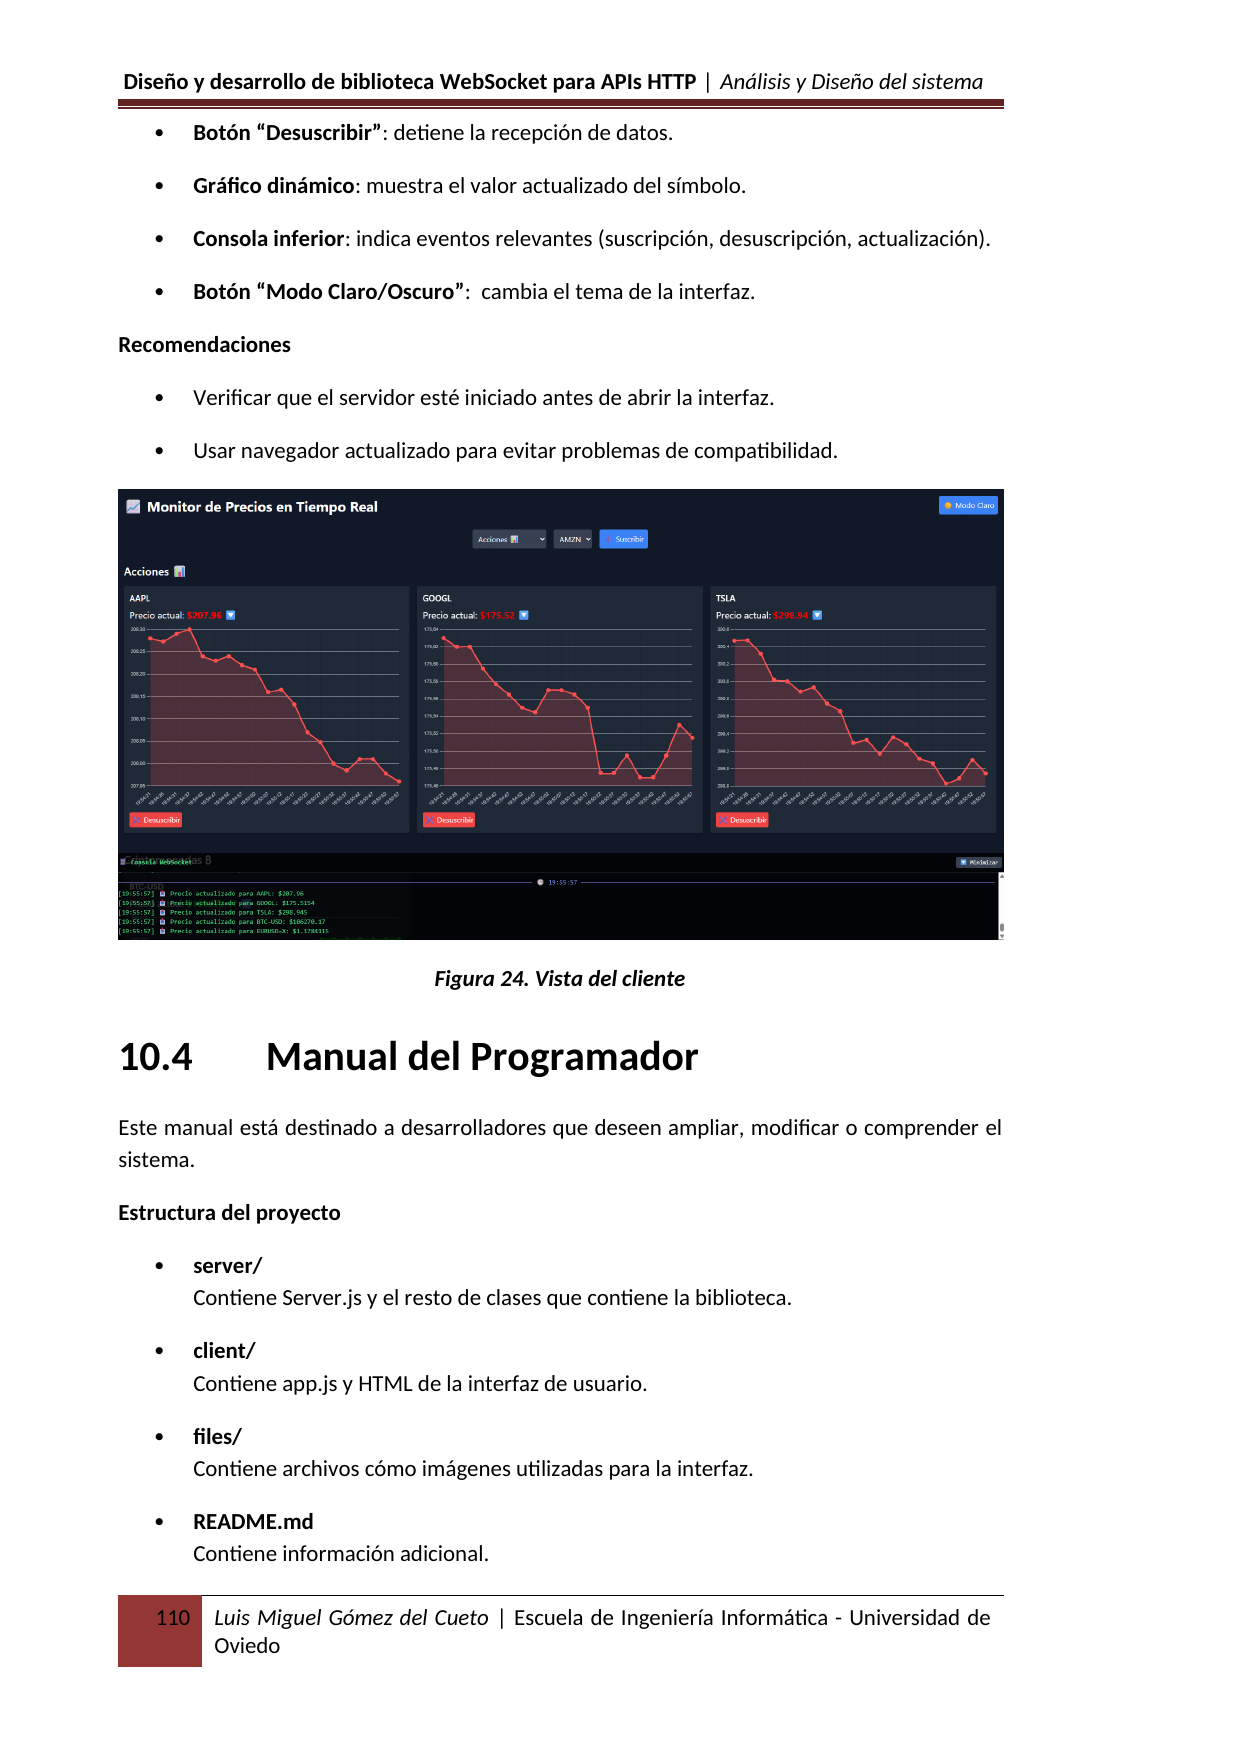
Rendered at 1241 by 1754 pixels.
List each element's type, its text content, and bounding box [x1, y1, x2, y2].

text Este manual está destinado a desarrolladores que deseen ampliar, modificar o comprender el sistema. [118, 1113, 1004, 1173]
text Figura 24. Vista del cliente [118, 964, 1004, 992]
subtitle Manual del Programador [118, 1030, 1004, 1081]
list server/ Contiene Server.js y el resto de clases que contiene la biblioteca. [156, 1251, 1004, 1312]
picture [118, 489, 1004, 940]
list client/ Contiene app.js y HTML de la interfaz de usuario. [156, 1337, 1004, 1397]
text Estructura del proyecto [118, 1198, 1004, 1226]
list Gráfico dinámico: muestra el valor actualizado del símbolo. [156, 171, 1004, 199]
list Verificar que el servidor esté iniciado antes de abrir la interfaz. [156, 383, 1004, 411]
list files/ Contiene archivos cómo imágenes utilizadas para la interfaz. [156, 1422, 1004, 1482]
list README.md Contiene información adicional. [156, 1507, 1004, 1567]
list Consola inferior: indica eventos relevantes (suscripción, desuscripción, actualización). [156, 224, 1004, 252]
text Recomendaciones [118, 330, 1004, 358]
list Botón “Desuscribir”: detiene la recepción de datos. [156, 118, 1004, 146]
list Usar navegador actualizado para evitar problemas de compatibilidad. [156, 436, 1004, 464]
list Botón “Modo Claro/Oscuro”: cambia el tema de la interfaz. [156, 277, 1004, 305]
